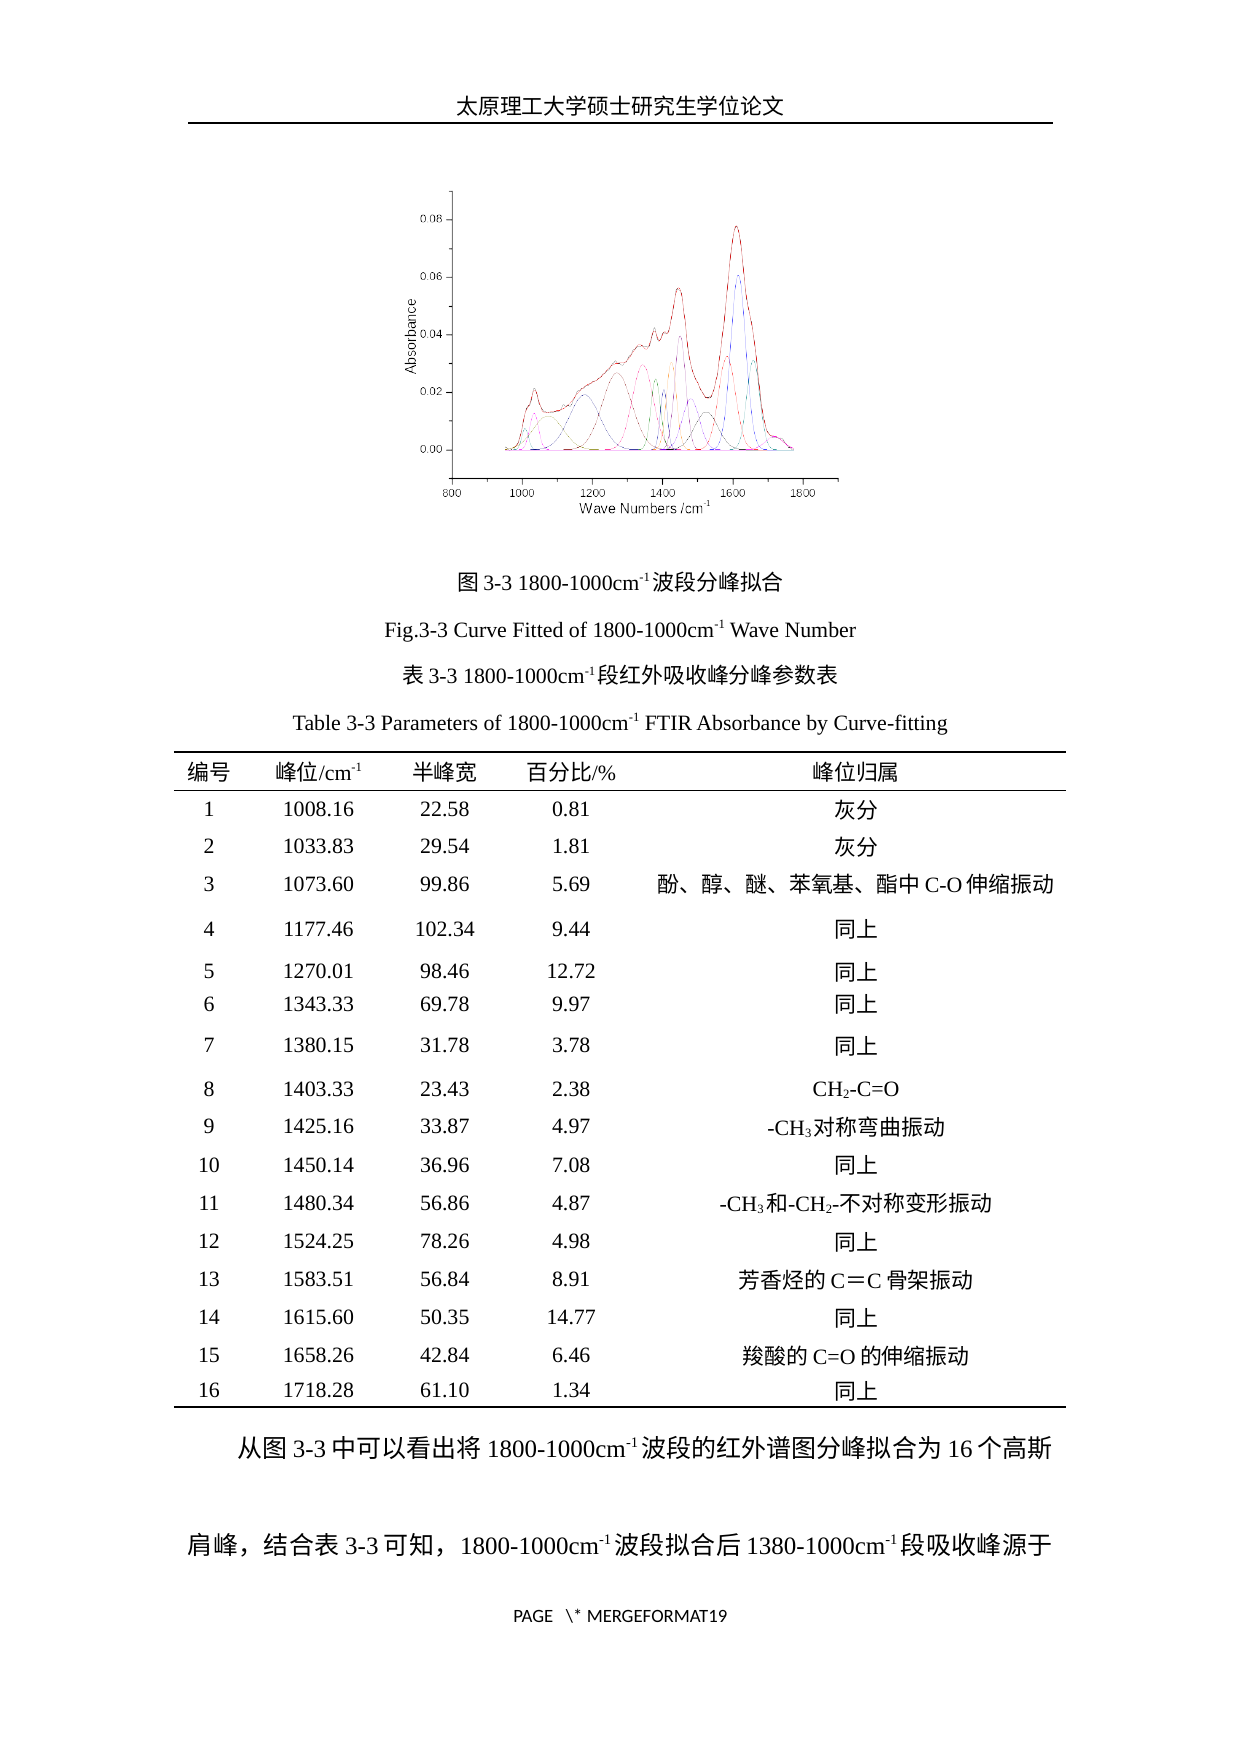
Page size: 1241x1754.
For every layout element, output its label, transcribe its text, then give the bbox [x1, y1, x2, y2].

table_cell CH2-C=O [645, 1070, 1066, 1107]
table_cell 1450.14 [244, 1145, 393, 1183]
table_cell 同上 [645, 1020, 1066, 1070]
table_cell 1.81 [497, 826, 645, 864]
table_cell 1033.83 [244, 826, 393, 864]
table_cell 6.46 [497, 1336, 645, 1374]
table_cell 3.78 [497, 1020, 645, 1070]
table_cell 7 [174, 1020, 244, 1070]
table_cell 8 [174, 1070, 244, 1107]
table_cell 4.87 [497, 1183, 645, 1221]
table_cell 56.86 [393, 1183, 497, 1221]
table_cell 69.78 [393, 987, 497, 1019]
table_cell 5 [174, 955, 244, 987]
table_cell 6 [174, 987, 244, 1019]
table_header 编号 [174, 753, 244, 789]
table_cell 4.98 [497, 1221, 645, 1259]
table_cell 61.10 [393, 1374, 497, 1406]
table_cell 5.69 [497, 865, 645, 902]
table_cell 1425.16 [244, 1107, 393, 1145]
table_cell 1 [174, 791, 244, 826]
table_cell 1480.34 [244, 1183, 393, 1221]
table_header 半峰宽 [393, 753, 497, 789]
table_cell 23.43 [393, 1070, 497, 1107]
text 表3-3 1800-1000cm-1段红外吸收峰分峰参数表 [187, 658, 1053, 691]
table_cell 56.84 [393, 1260, 497, 1298]
table_cell 9.97 [497, 987, 645, 1019]
table_cell 9.44 [497, 902, 645, 954]
table_cell 1073.60 [244, 865, 393, 902]
table_cell 羧酸的C=O的伸缩振动 [645, 1336, 1066, 1374]
text Table 3-3 Parameters of 1800-1000cm-1 FTIR Absorbance by Curve-fitting [187, 706, 1053, 739]
table_cell 0.81 [497, 791, 645, 826]
table_cell 1343.33 [244, 987, 393, 1019]
table_cell 同上 [645, 1145, 1066, 1183]
table_cell 1524.25 [244, 1221, 393, 1259]
table_cell 14.77 [497, 1298, 645, 1336]
table_cell 同上 [645, 1298, 1066, 1336]
table_cell 4 [174, 902, 244, 954]
table_cell 1380.15 [244, 1020, 393, 1070]
text 图3-3 1800-1000cm-1波段分峰拟合 [187, 564, 1053, 597]
table_cell 31.78 [393, 1020, 497, 1070]
table_cell 16 [174, 1374, 244, 1406]
table_cell 13 [174, 1260, 244, 1298]
table_cell 1615.60 [244, 1298, 393, 1336]
table_cell 同上 [645, 1221, 1066, 1259]
table_cell 14 [174, 1298, 244, 1336]
table_cell 灰分 [645, 791, 1066, 826]
table_cell 同上 [645, 902, 1066, 954]
table_cell 4.97 [497, 1107, 645, 1145]
table_cell 同上 [645, 1374, 1066, 1406]
table_cell 102.34 [393, 902, 497, 954]
table_cell 酚、醇、醚、苯氧基、酯中C-O伸缩振动 [645, 865, 1066, 902]
table_cell 9 [174, 1107, 244, 1145]
table_cell -CH3和-CH2-不对称变形振动 [645, 1183, 1066, 1221]
table_cell 12 [174, 1221, 244, 1259]
table_cell 50.35 [393, 1298, 497, 1336]
table_cell 29.54 [393, 826, 497, 864]
table_cell 灰分 [645, 826, 1066, 864]
table_header 峰位归属 [645, 753, 1066, 789]
table_cell 15 [174, 1336, 244, 1374]
table_cell 2.38 [497, 1070, 645, 1107]
table_cell 同上 [645, 987, 1066, 1019]
table_header 百分比/% [497, 753, 645, 789]
table_cell 22.58 [393, 791, 497, 826]
text Fig.3-3 Curve Fitted of 1800-1000cm-1 Wave Number [187, 613, 1053, 645]
table_cell 1403.33 [244, 1070, 393, 1107]
table_cell 芳香烃的C＝C骨架振动 [645, 1260, 1066, 1298]
table_cell 1270.01 [244, 955, 393, 987]
table_cell 10 [174, 1145, 244, 1183]
table_cell 11 [174, 1183, 244, 1221]
table_cell 98.46 [393, 955, 497, 987]
table_cell 7.08 [497, 1145, 645, 1183]
table_cell 78.26 [393, 1221, 497, 1259]
table_cell 2 [174, 826, 244, 864]
table_cell 1718.28 [244, 1374, 393, 1406]
table_cell -CH3对称弯曲振动 [645, 1107, 1066, 1145]
table_cell 1177.46 [244, 902, 393, 954]
table_cell 3 [174, 865, 244, 902]
table_cell 1.34 [497, 1374, 645, 1406]
table_cell 42.84 [393, 1336, 497, 1374]
table_header 峰位/cm-1 [244, 753, 393, 789]
table_cell 12.72 [497, 955, 645, 987]
table_cell 1008.16 [244, 791, 393, 826]
table_cell 36.96 [393, 1145, 497, 1183]
table_cell 99.86 [393, 865, 497, 902]
table_cell 8.91 [497, 1260, 645, 1298]
table_cell 同上 [645, 955, 1066, 987]
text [187, 1414, 1053, 1576]
table_cell 33.87 [393, 1107, 497, 1145]
table_cell 1583.51 [244, 1260, 393, 1298]
table_cell 1658.26 [244, 1336, 393, 1374]
